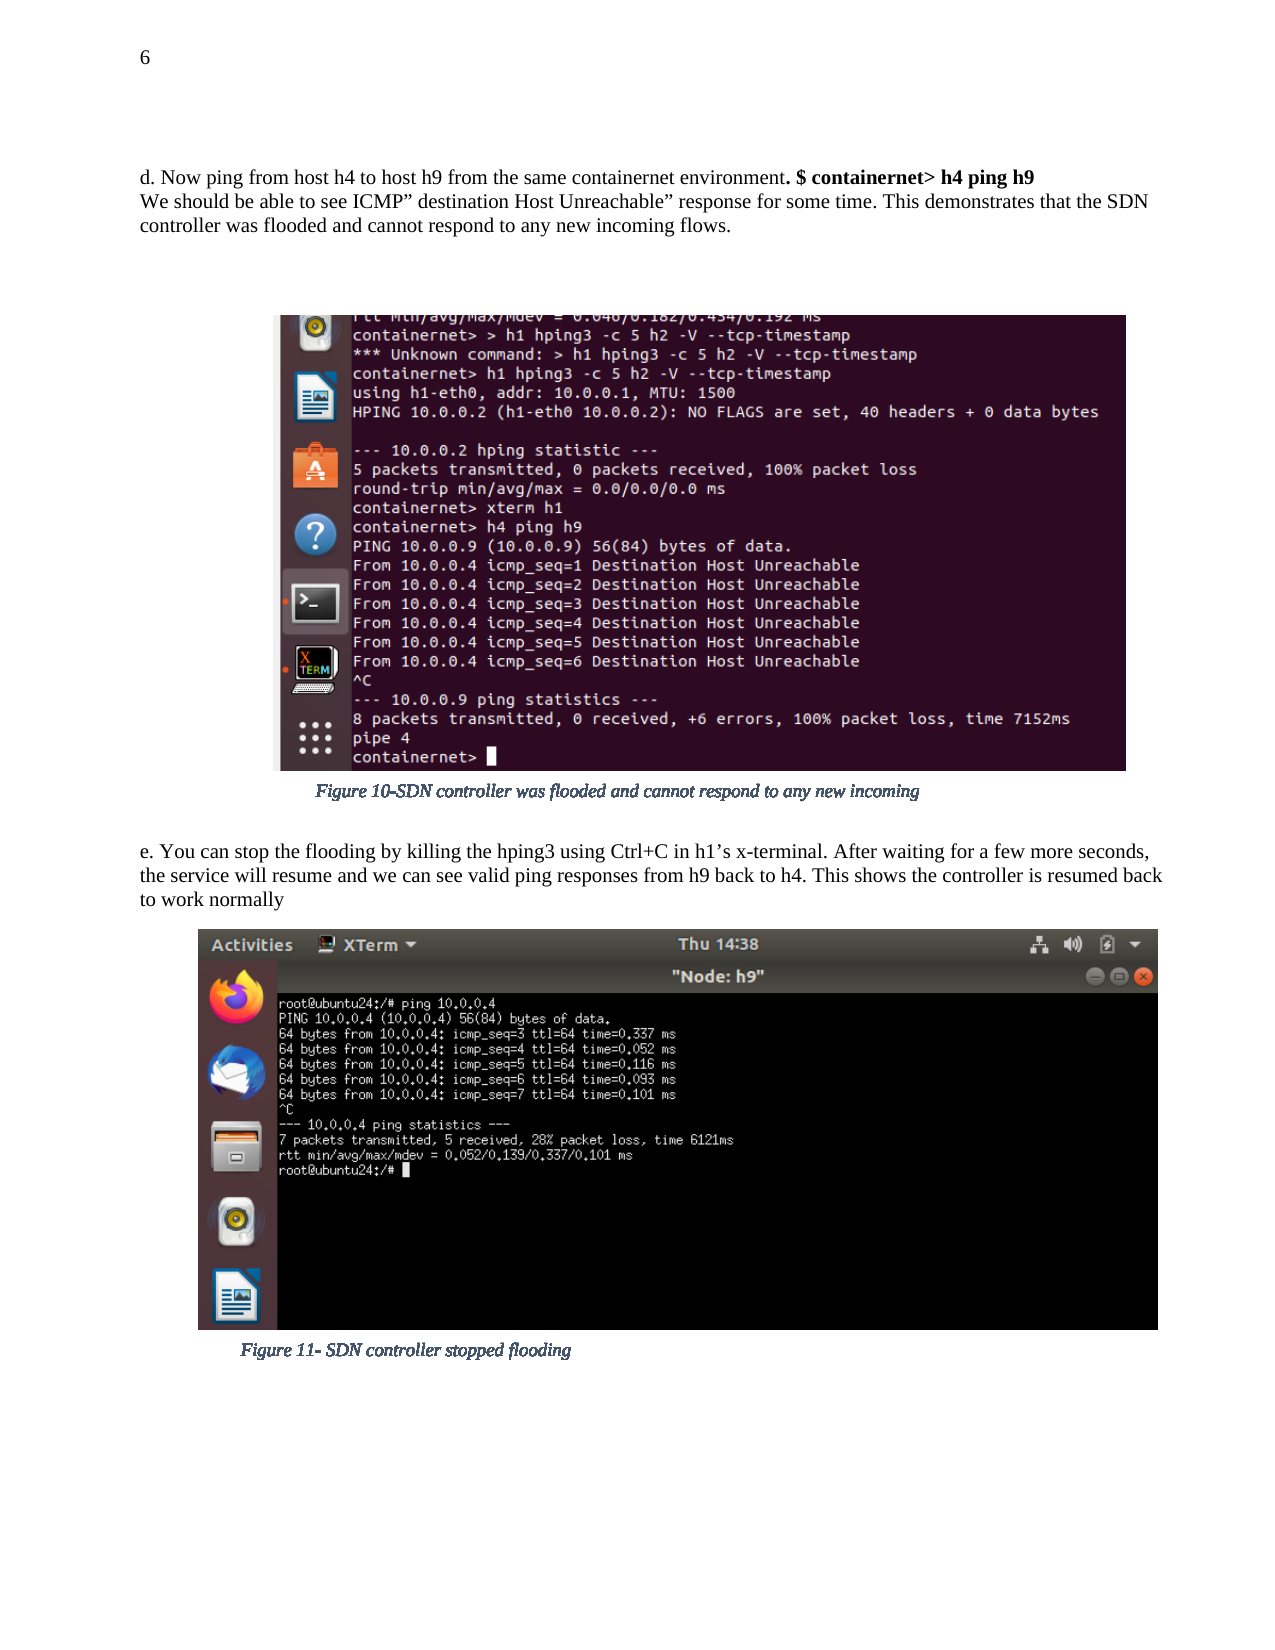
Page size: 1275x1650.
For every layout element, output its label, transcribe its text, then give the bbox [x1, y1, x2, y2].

picture [198, 929, 1158, 1330]
text We should be able to see ICMP” destination Host Unreachable” response for some time. This demonstrates that the SDN controller was flooded and cannot respond to any new incoming flows. [139, 189, 1177, 237]
text d. Now ping from host h4 to host h9 from the same containernet environment. $ containernet> h4 ping h9 [139, 165, 1177, 189]
text e. You can stop the flooding by killing the hping3 using Ctrl+C in h1’s x-terminal. After waiting for a few more seconds, the service will resume and we can see valid ping responses from h9 back to h4. This shows the controller is resumed back to work normally [139, 839, 1177, 911]
picture [273, 315, 1126, 771]
